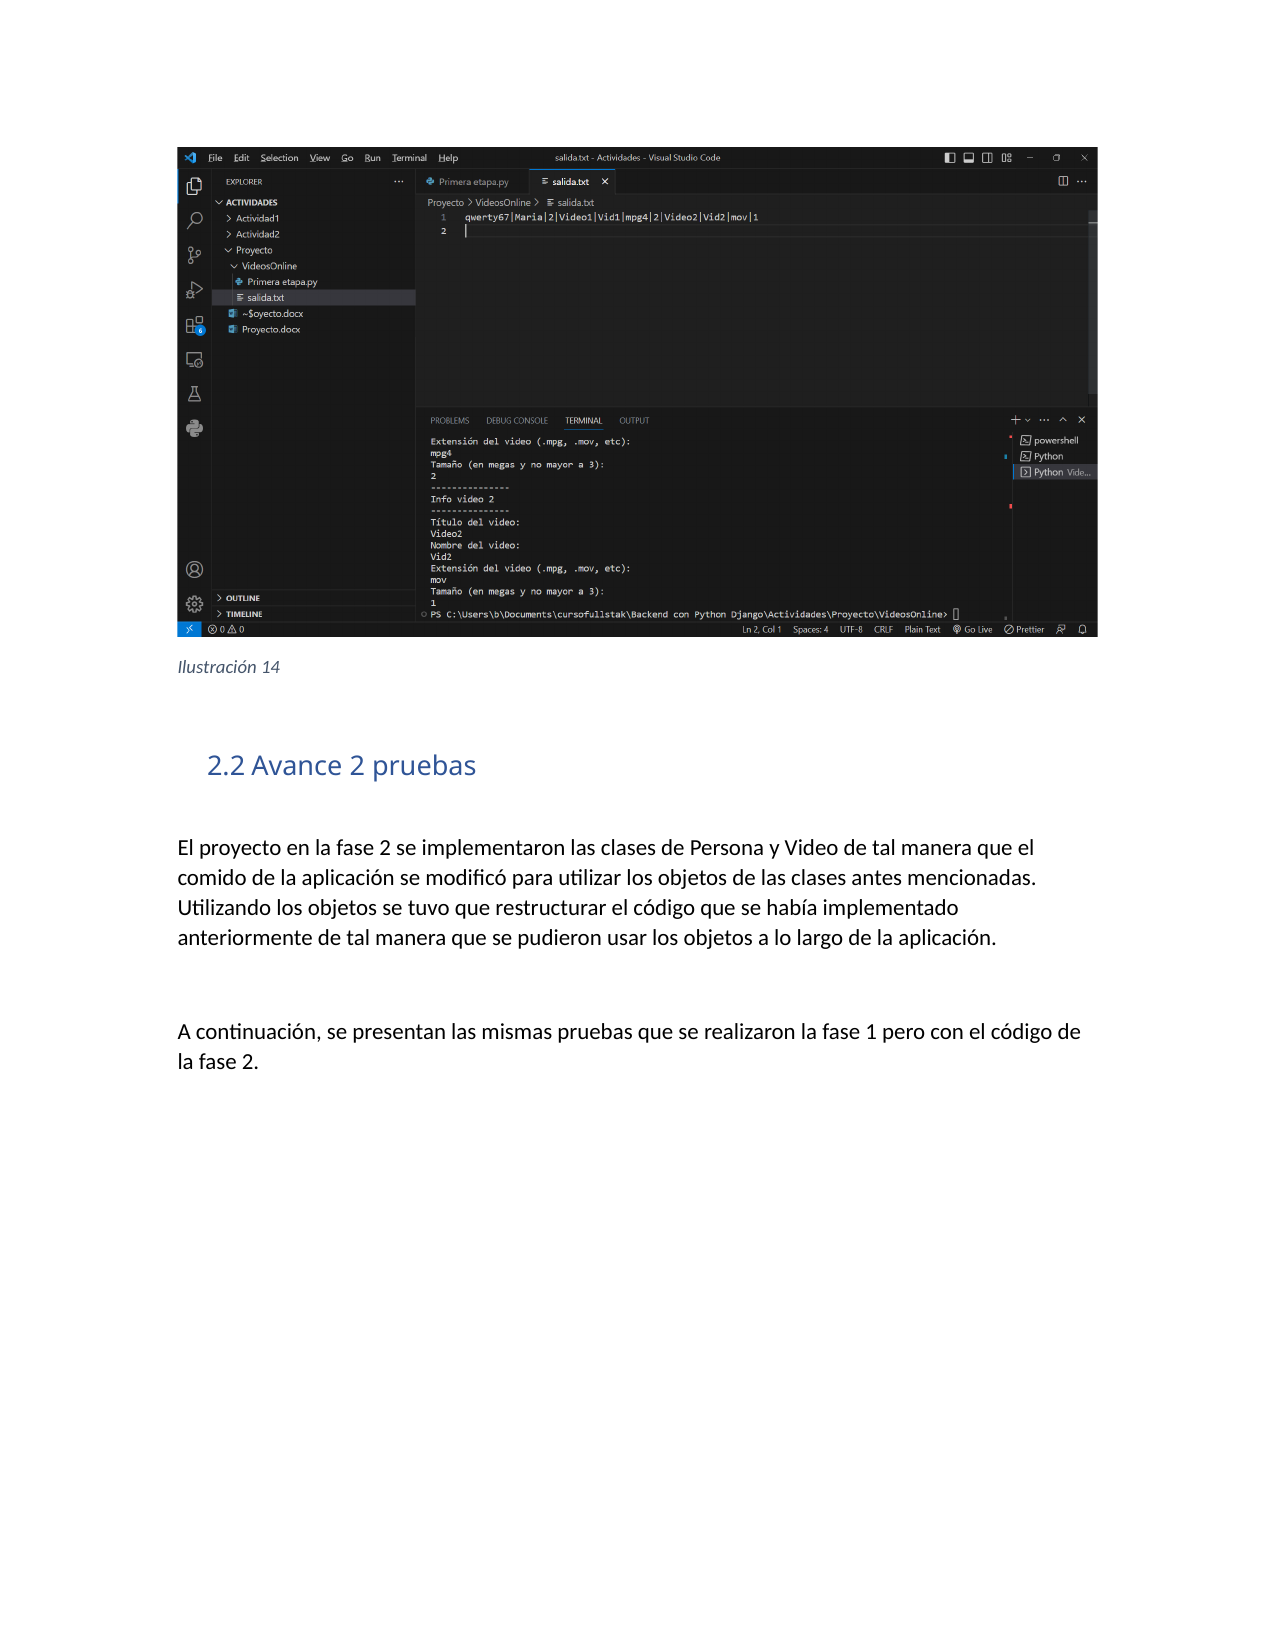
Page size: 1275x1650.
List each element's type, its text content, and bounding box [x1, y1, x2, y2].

text El proyecto en la fase 2 se implementaron las clases de Persona y Video de tal manera que el comido de la aplicación se modificó para utilizar los objetos de las clases antes mencionadas. Utilizando los objetos se tuvo que restructurar el código que se había implementado anteriormente de tal manera que se pudieron usar los objetos a lo largo de la aplicación. [177, 833, 1098, 951]
text A continuación, se presentan las mismas pruebas que se realizaron la fase 1 pero con el código de la fase 2. [177, 1017, 1098, 1075]
picture [177, 147, 1098, 637]
subtitle Avance 2 pruebas [207, 746, 1098, 783]
